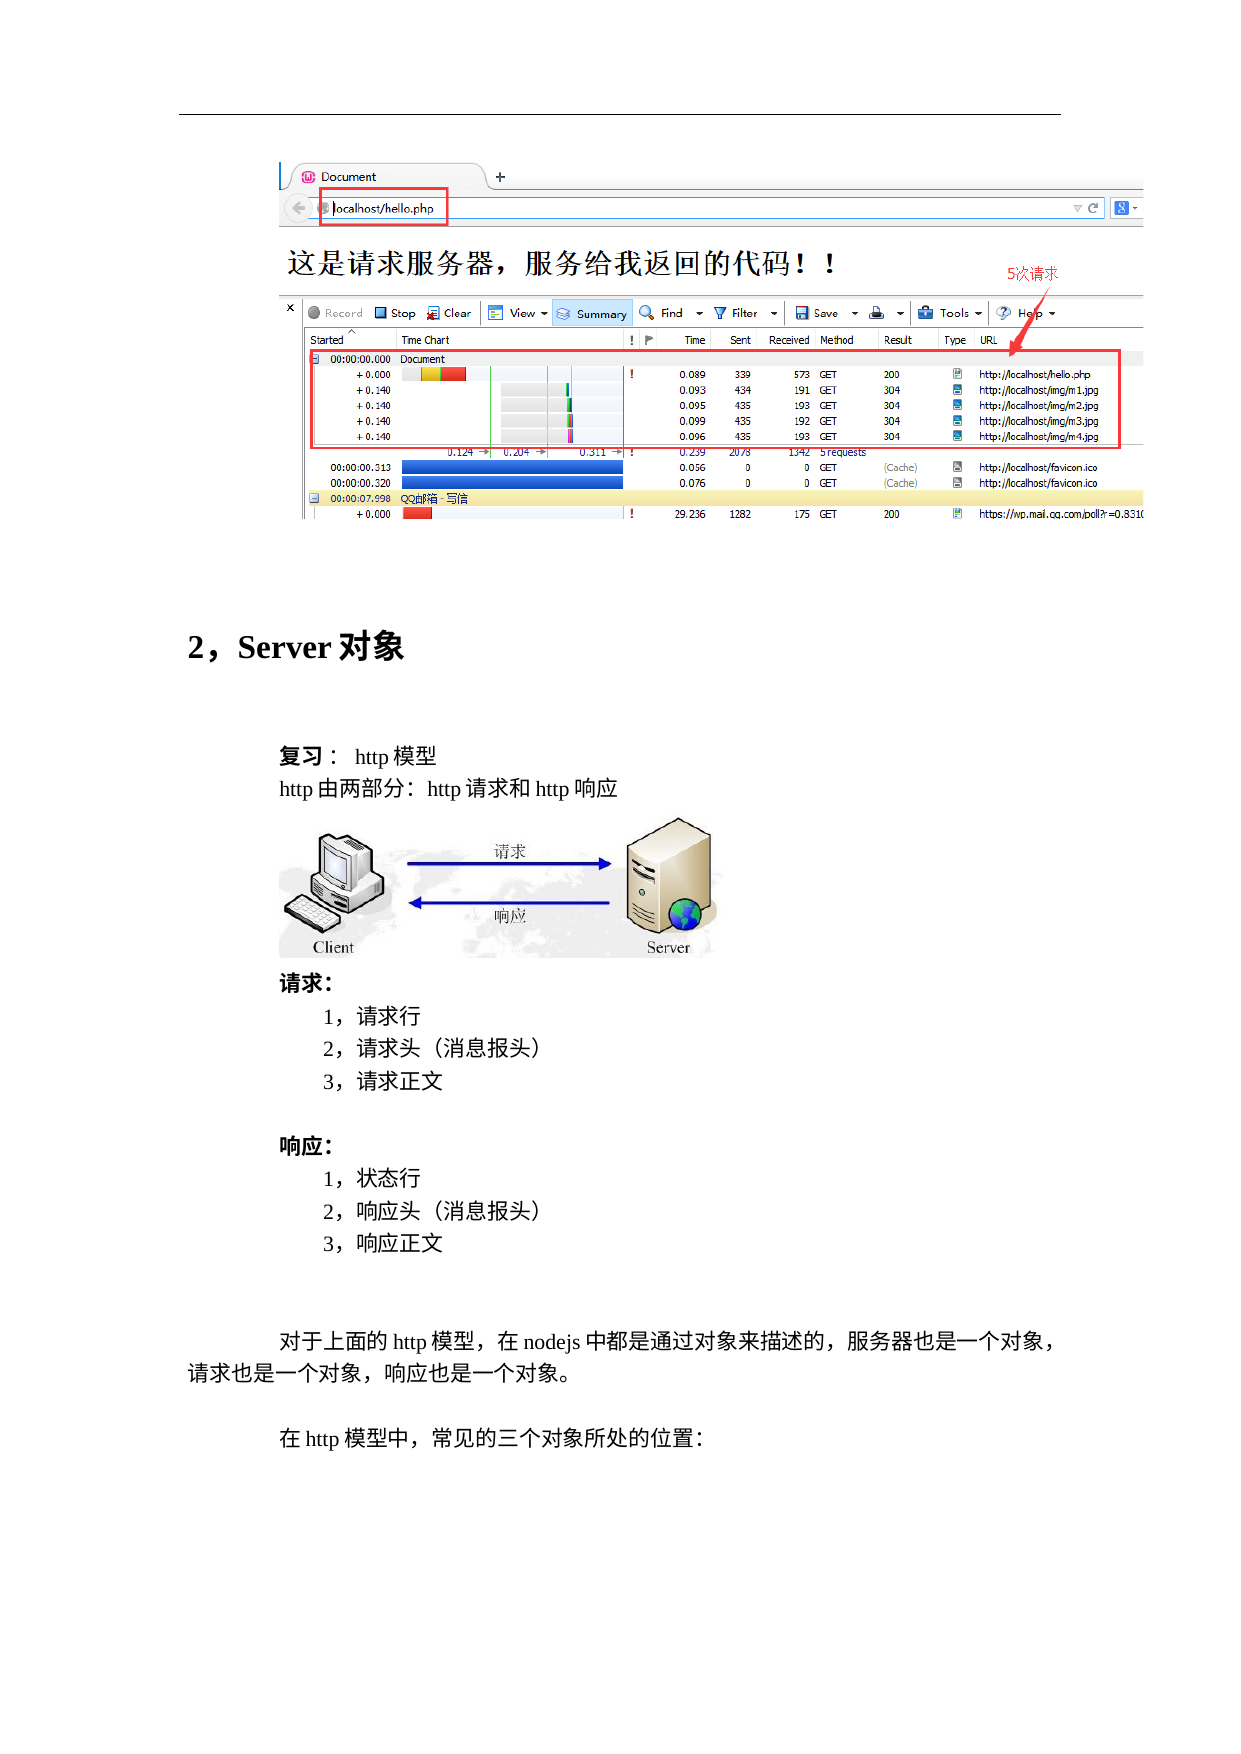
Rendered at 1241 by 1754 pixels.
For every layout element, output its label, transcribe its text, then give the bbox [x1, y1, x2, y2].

text http由两部分：http请求和http响应 [187, 771, 1053, 803]
text 对于上面的http模型，在nodejs中都是通过对象来描述的，服务器也是一个对象，请求也是一个对象，响应也是一个对象。 [187, 1323, 1053, 1388]
text 3，响应正文 [231, 1226, 1053, 1258]
text 2，响应头（消息报头） [231, 1193, 1053, 1226]
text 复习 ： http模型 [187, 738, 1053, 771]
picture [279, 162, 1144, 519]
text 1，状态行 [231, 1161, 1053, 1193]
text 在http模型中，常见的三个对象所处的位置： [187, 1421, 1053, 1453]
subtitle 2，Server对象 [187, 612, 1053, 677]
text 2，请求头（消息报头） [231, 1031, 1053, 1063]
picture [279, 811, 733, 958]
text 3，请求正文 [231, 1063, 1053, 1096]
text 1，请求行 [231, 998, 1053, 1031]
text 响应： [187, 1128, 1053, 1161]
text 请求： [187, 966, 1053, 998]
